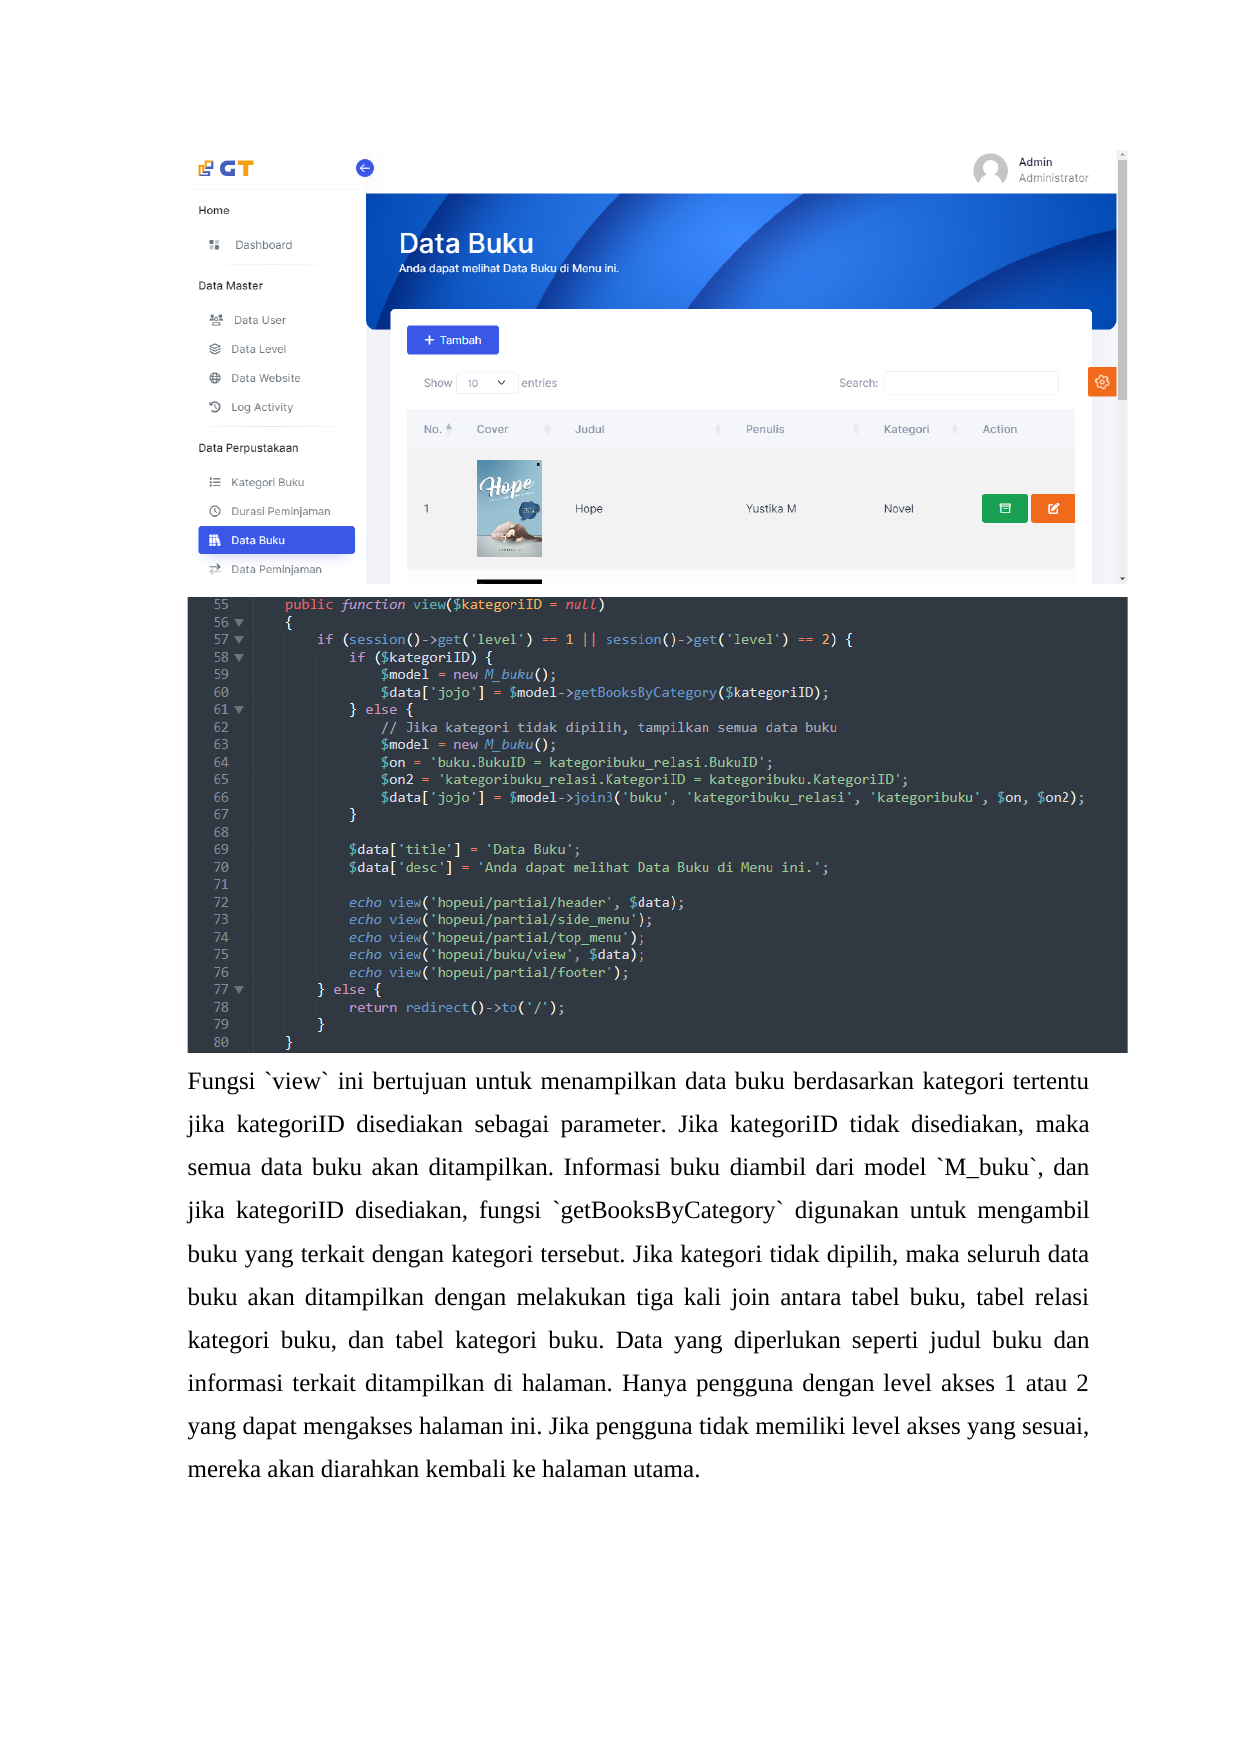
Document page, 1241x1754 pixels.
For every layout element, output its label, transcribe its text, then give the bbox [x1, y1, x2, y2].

picture [187, 150, 1128, 584]
list Fungsi `view` ini bertujuan untuk menampilkan data buku berdasarkan kategori tertentu jika kategoriID disediakan sebagai parameter. Jika kategoriID tidak disediakan, maka semua data buku akan ditampilkan. Informasi buku diambil dari model `M_buku`, dan jika kategoriID disediakan, fungsi `getBooksByCategory` digunakan untuk mengambil buku yang terkait dengan kategori tersebut. Jika kategori tidak dipilih, maka seluruh data buku akan ditampilkan dengan melakukan tiga kali join antara tabel buku, tabel relasi kategori buku, dan tabel kategori buku. Data yang diperlukan seperti judul buku dan informasi terkait ditampilkan di halaman. Hanya pengguna dengan level akses 1 atau 2 yang dapat mengakses halaman ini. Jika pengguna tidak memiliki level akses yang sesuai, mereka akan diarahkan kembali ke halaman utama. [187, 1066, 1090, 1483]
picture [187, 597, 1128, 1053]
